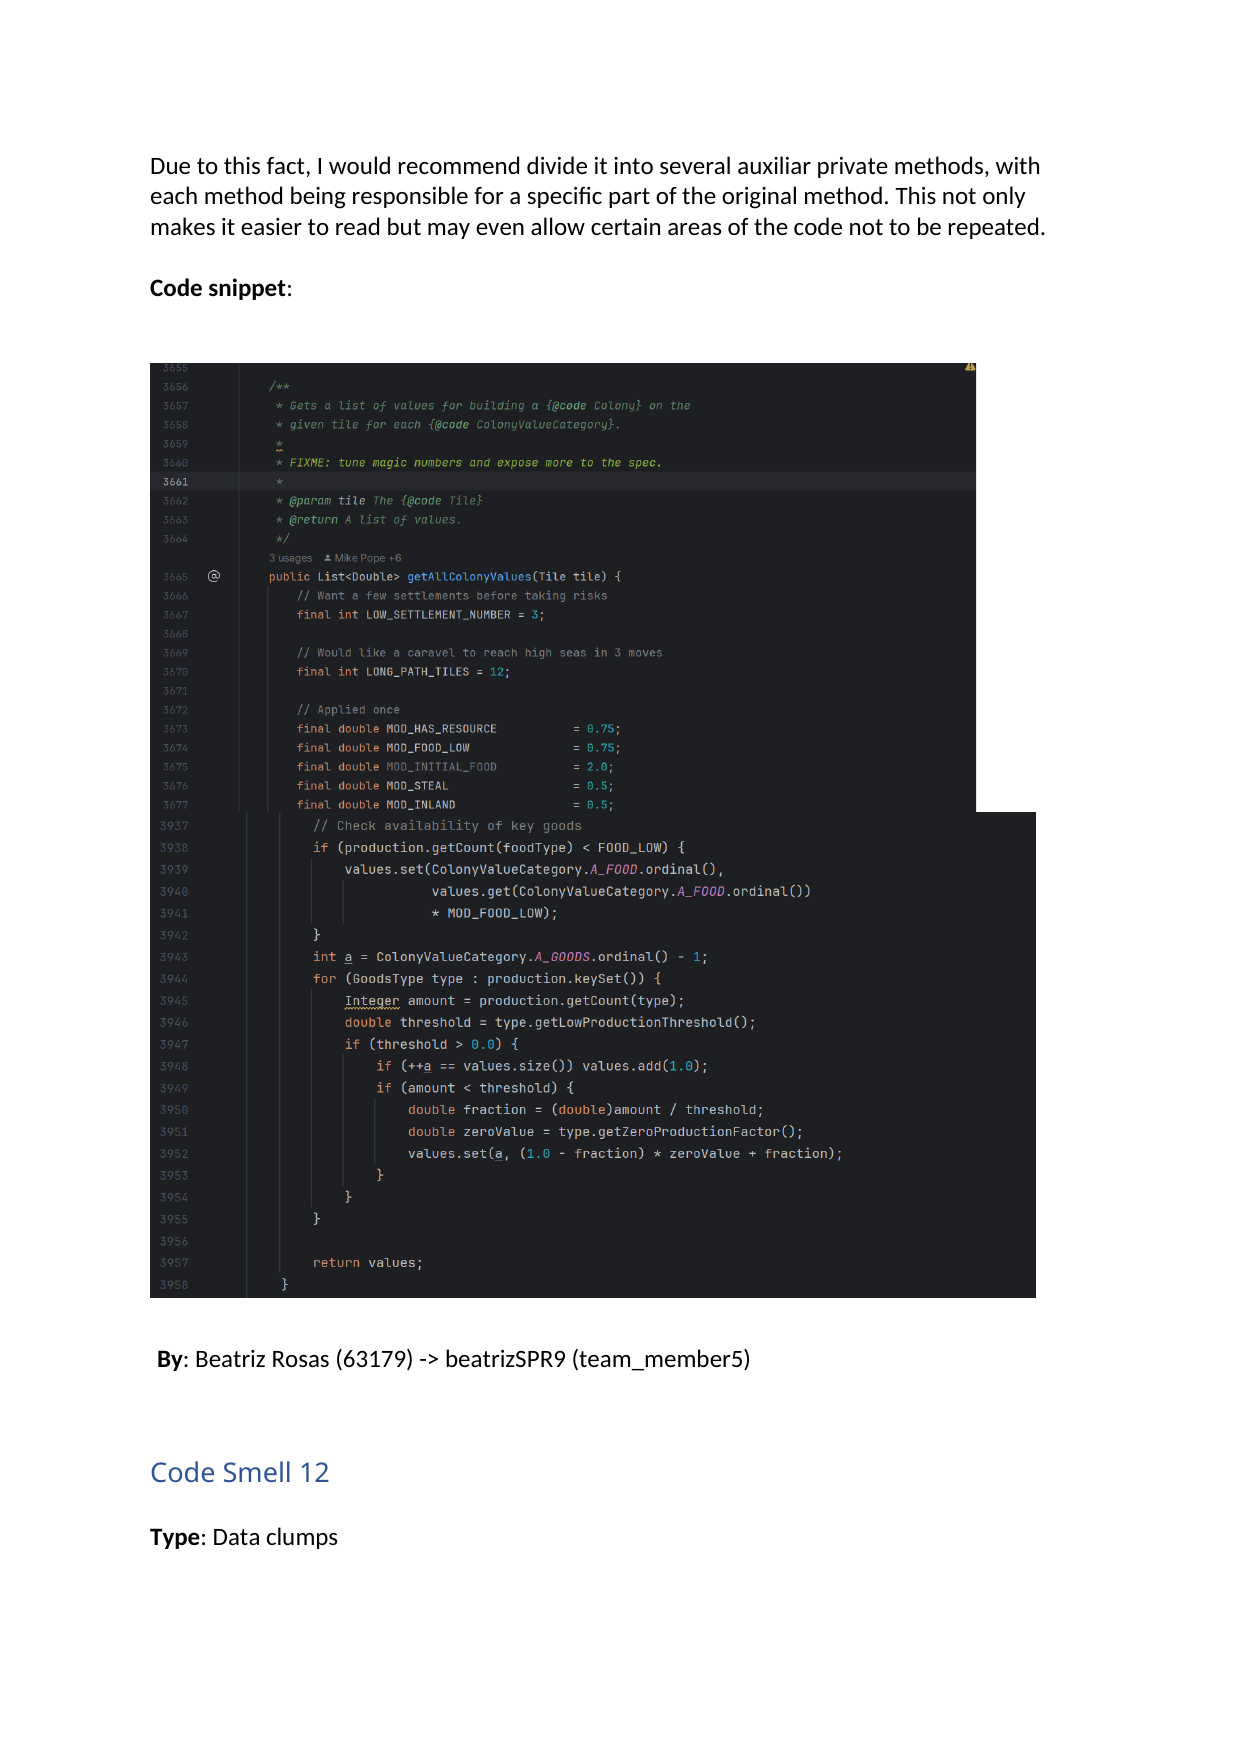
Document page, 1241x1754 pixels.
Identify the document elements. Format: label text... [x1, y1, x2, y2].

picture [150, 363, 1036, 1298]
text By: Beatriz Rosas (63179) -> beatrizSPR9 (team_member5) [157, 1343, 1090, 1373]
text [150, 150, 1090, 242]
text Code snippet: [150, 272, 1090, 303]
text Type: Data clumps [150, 1521, 1090, 1551]
subtitle Code Smell 12 [150, 1453, 1090, 1490]
